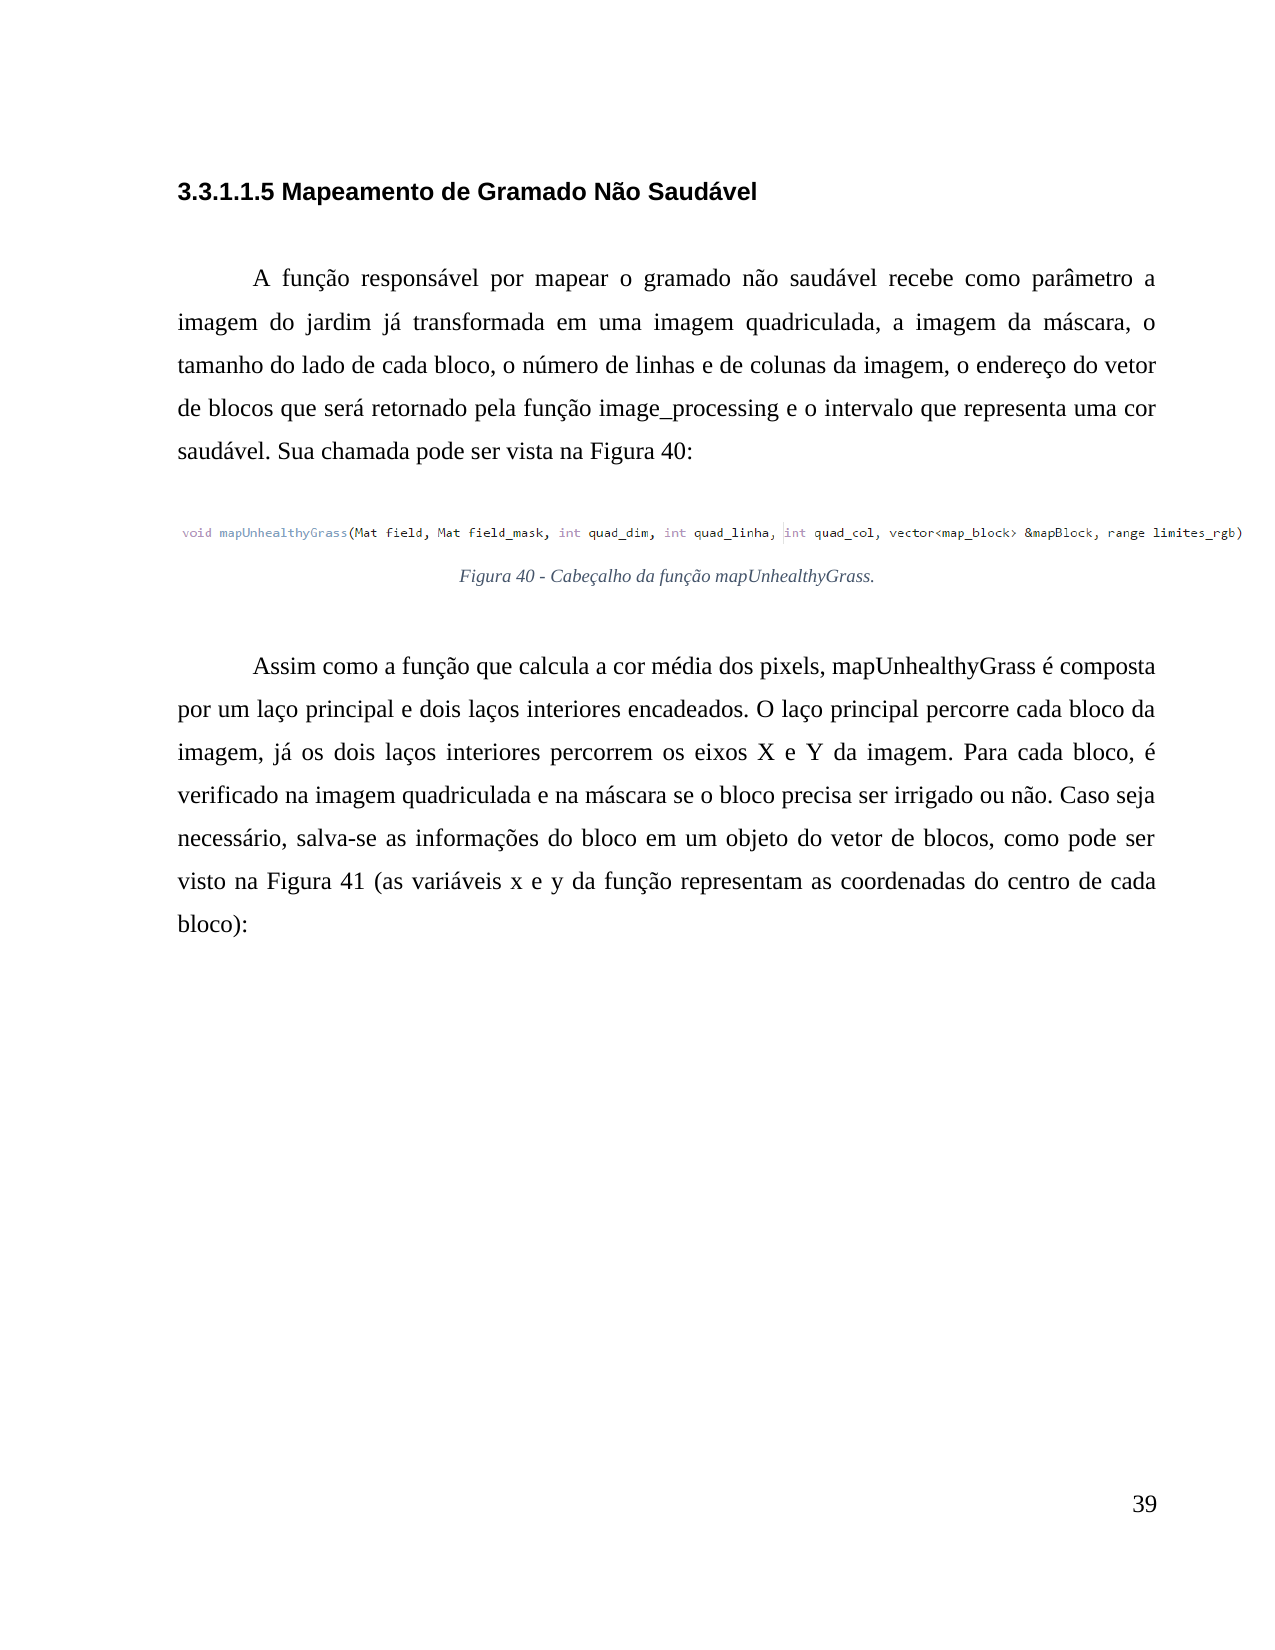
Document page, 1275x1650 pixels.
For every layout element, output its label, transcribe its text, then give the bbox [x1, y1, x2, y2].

picture [177, 522, 1244, 544]
text 3.3.1.1.5 Mapeamento de Gramado Não Saudável [177, 177, 1157, 206]
